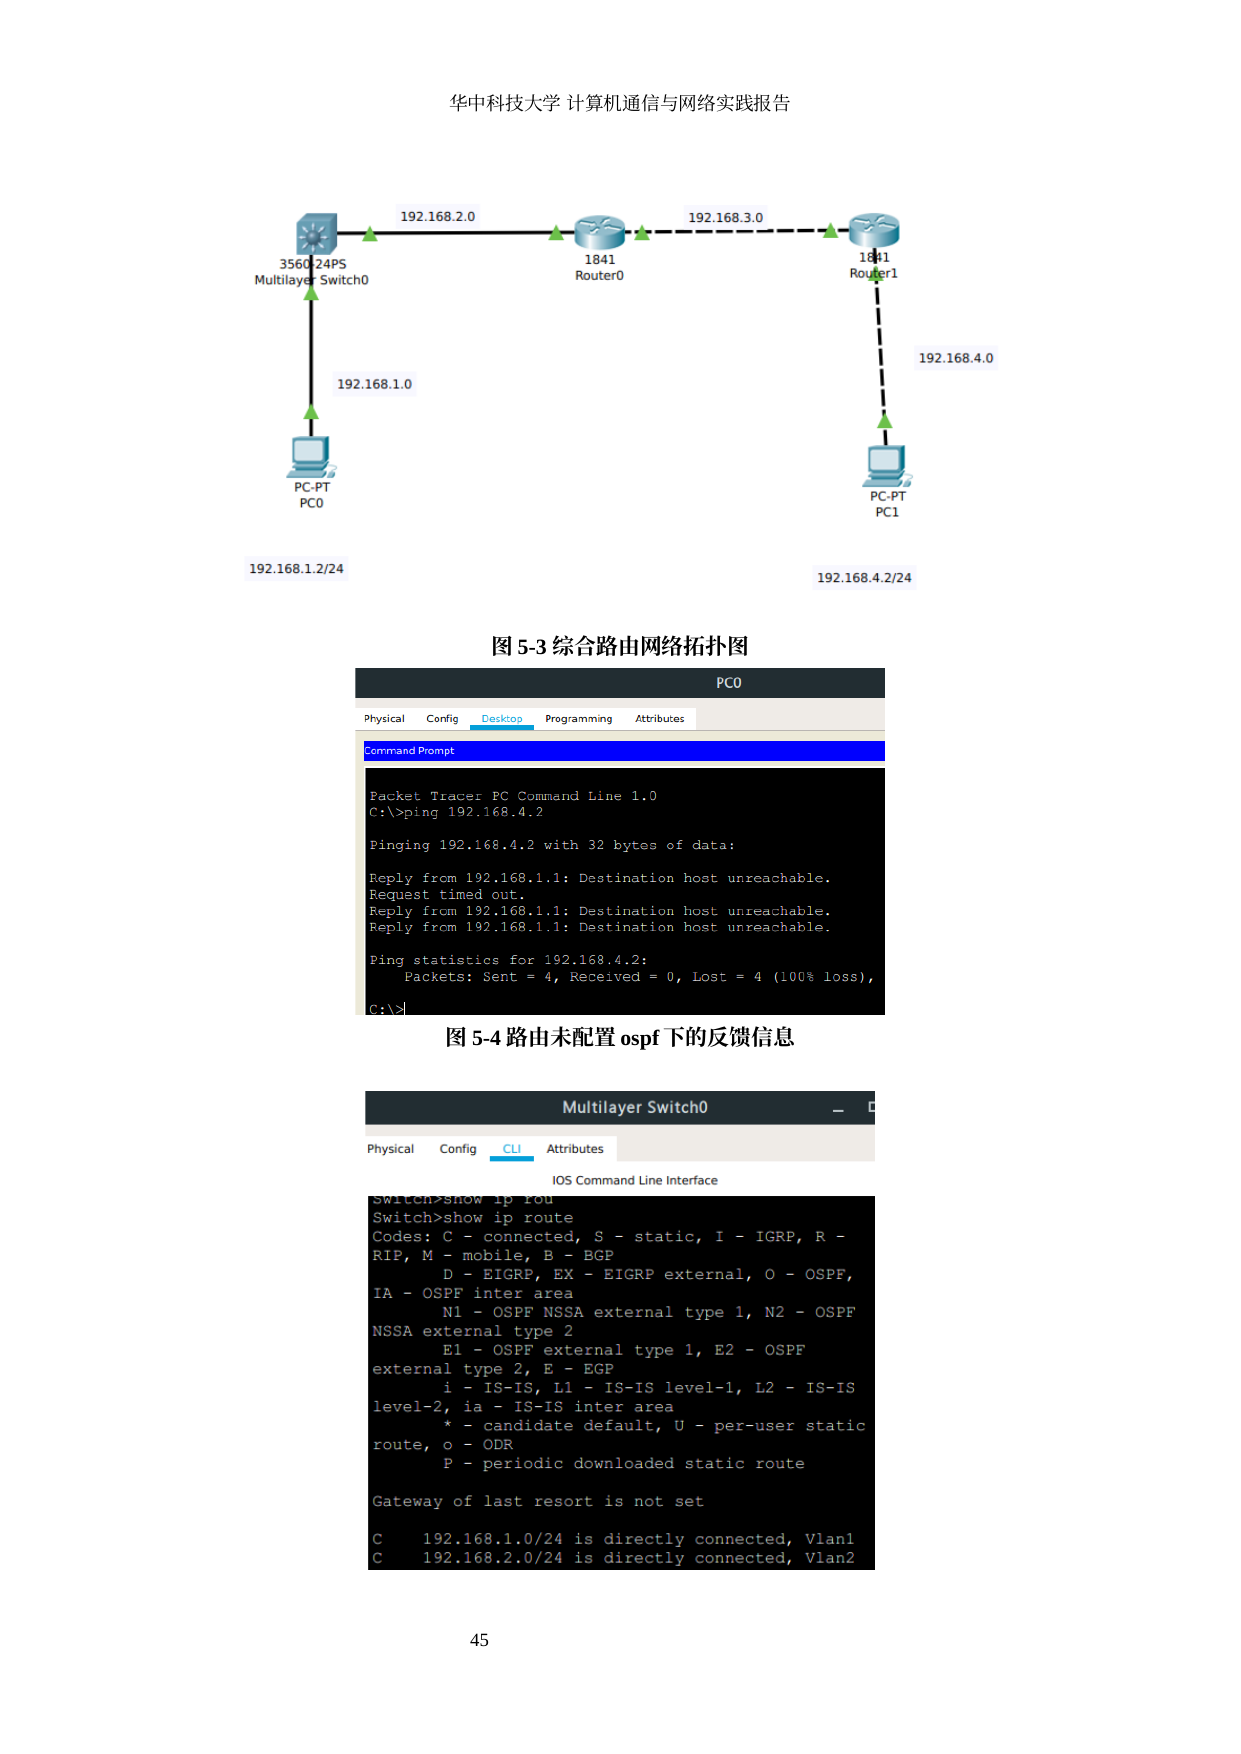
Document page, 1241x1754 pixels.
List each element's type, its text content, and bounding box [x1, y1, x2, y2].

picture [187, 162, 1052, 623]
picture [355, 668, 885, 1015]
text 图5-3 综合路由网络拓扑图 [187, 629, 1053, 661]
picture [365, 1091, 875, 1570]
text 图5-4 路由未配置ospf下的反馈信息 [187, 1021, 1053, 1052]
